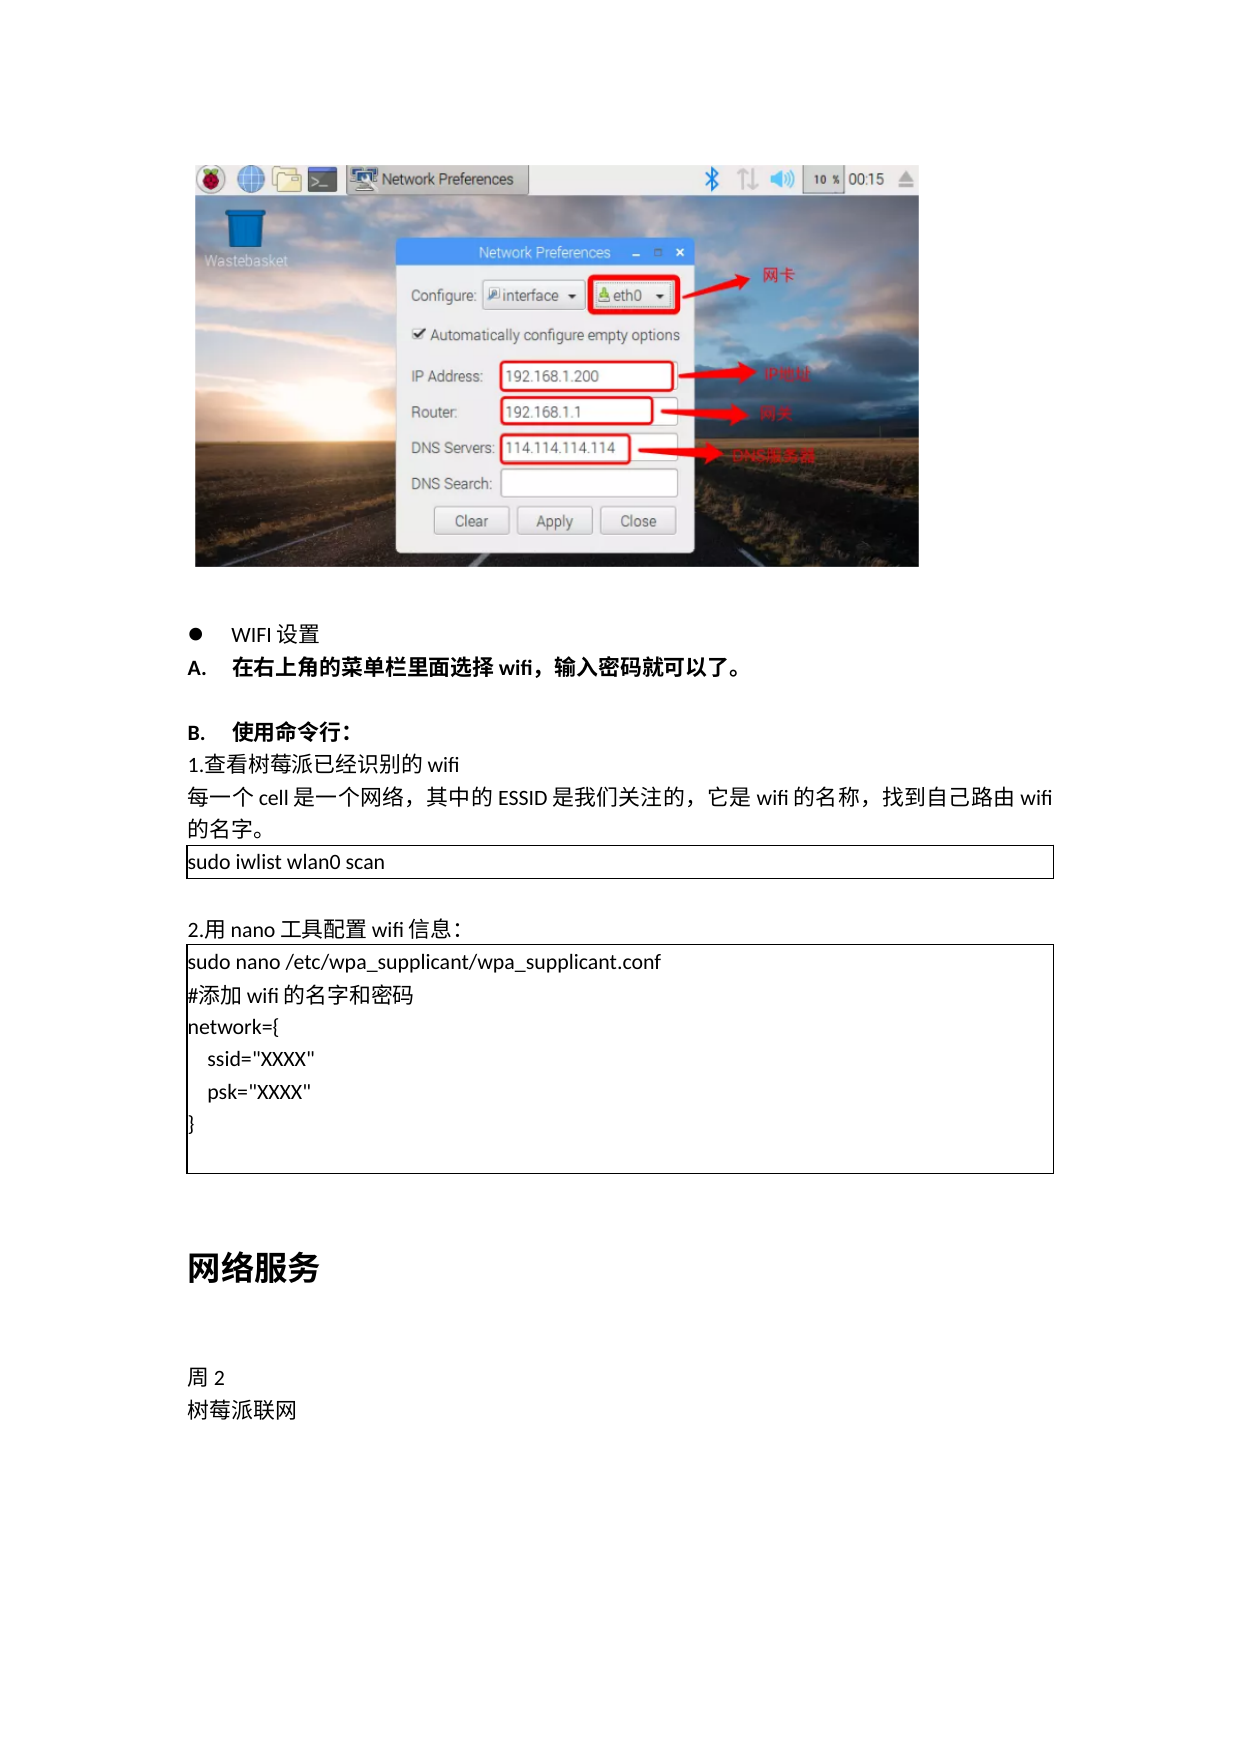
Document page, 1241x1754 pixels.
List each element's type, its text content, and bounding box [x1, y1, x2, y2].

text network={ [188, 1010, 1053, 1043]
picture [187, 162, 925, 570]
text sudo nano /etc/wpa_supplicant/wpa_supplicant.conf [188, 945, 1053, 978]
text psk="XXXX" [188, 1075, 1053, 1108]
text } [188, 1108, 1053, 1140]
text 2.用nano工具配置wifi信息： [187, 912, 1053, 944]
subtitle 网络服务 [187, 1233, 1053, 1298]
text sudo iwlist wlan0 scan [188, 846, 1053, 878]
text 1.查看树莓派已经识别的wifi [187, 747, 1053, 779]
text 周2 [187, 1360, 1053, 1392]
text #添加wifi的名字和密码 [188, 978, 1053, 1010]
list WIFI设置 [187, 617, 1053, 649]
text 树莓派联网 [187, 1392, 1053, 1425]
list 使用命令行： [187, 714, 1053, 747]
list 在右上角的菜单栏里面选择wifi，输入密码就可以了。 [187, 649, 1053, 682]
text ssid="XXXX" [188, 1043, 1053, 1075]
text 每一个cell是一个网络，其中的ESSID是我们关注的，它是wifi的名称，找到自己路由wifi的名字。 [187, 779, 1053, 844]
